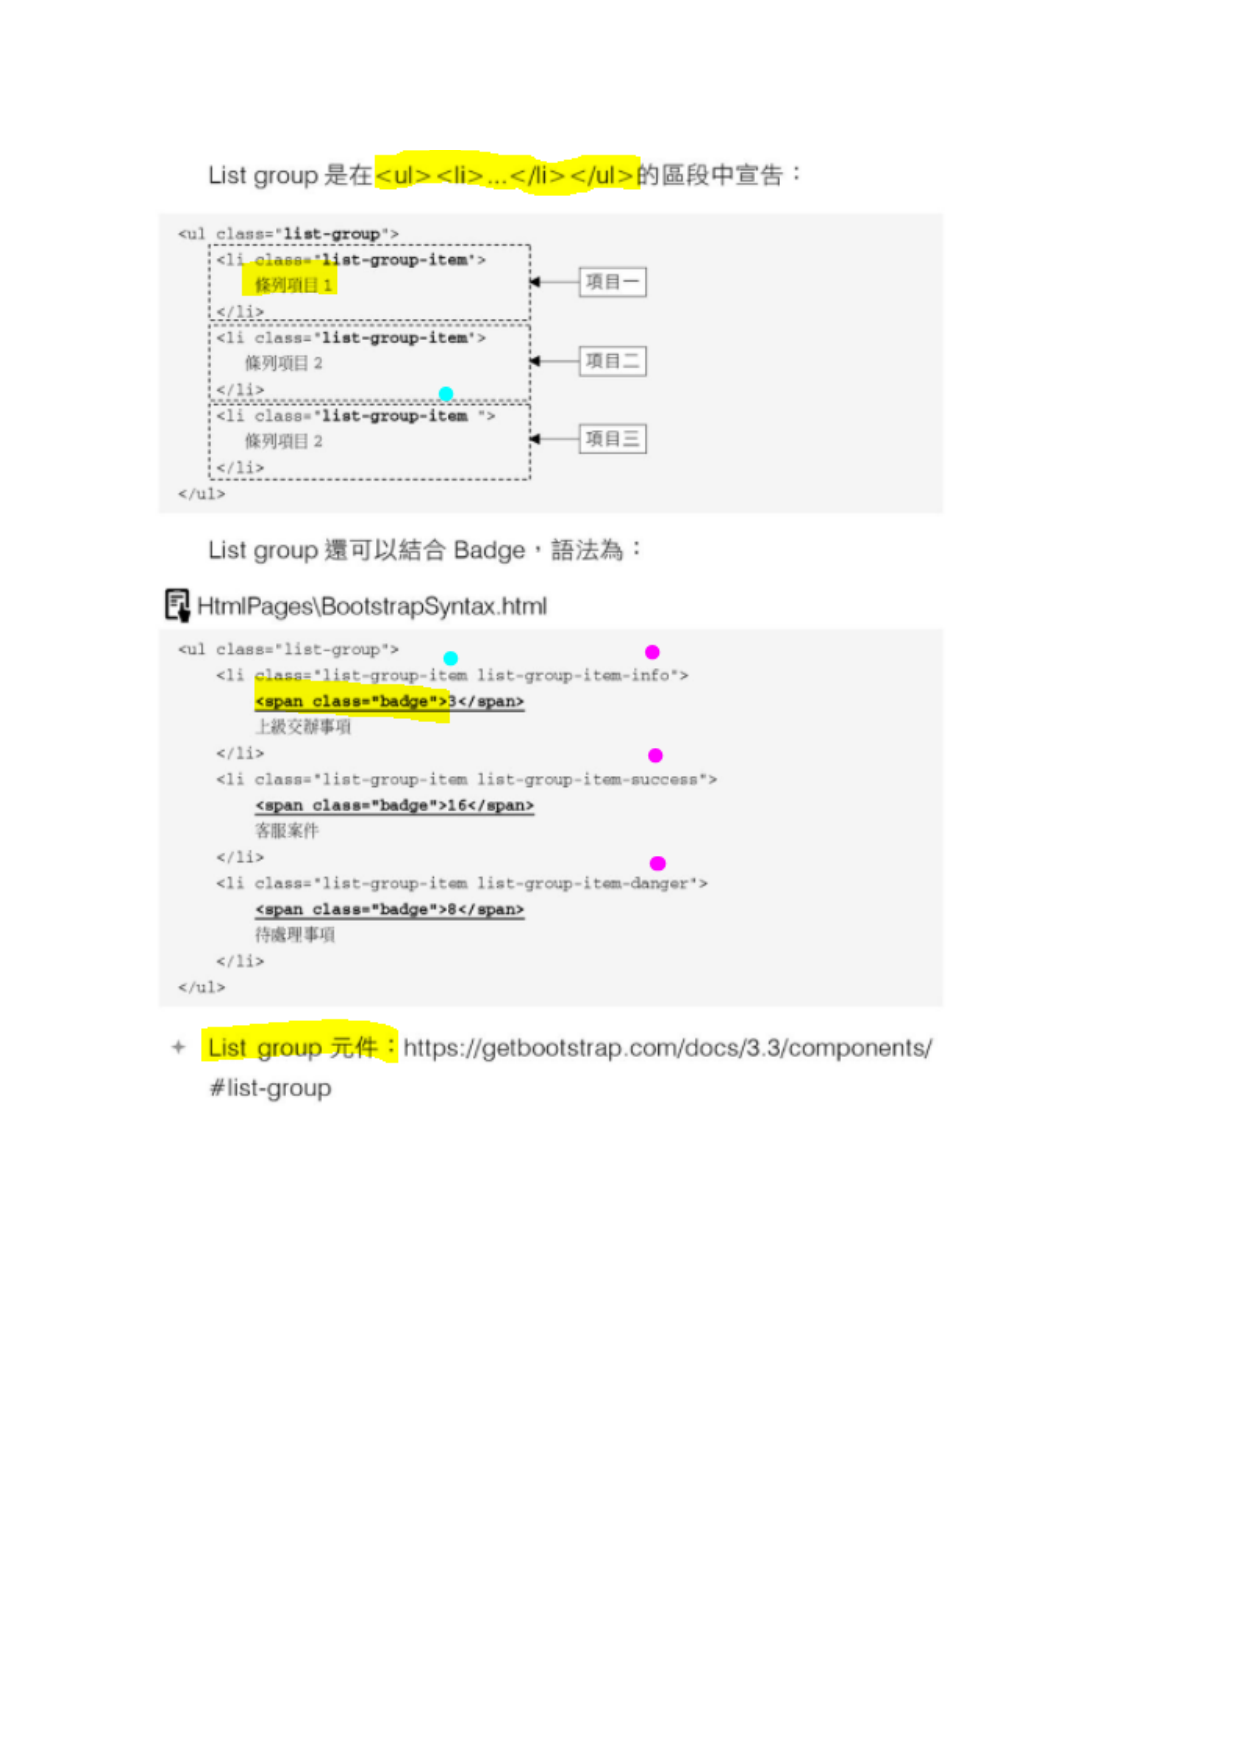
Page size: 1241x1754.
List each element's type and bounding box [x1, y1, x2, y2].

picture [150, 150, 955, 1118]
